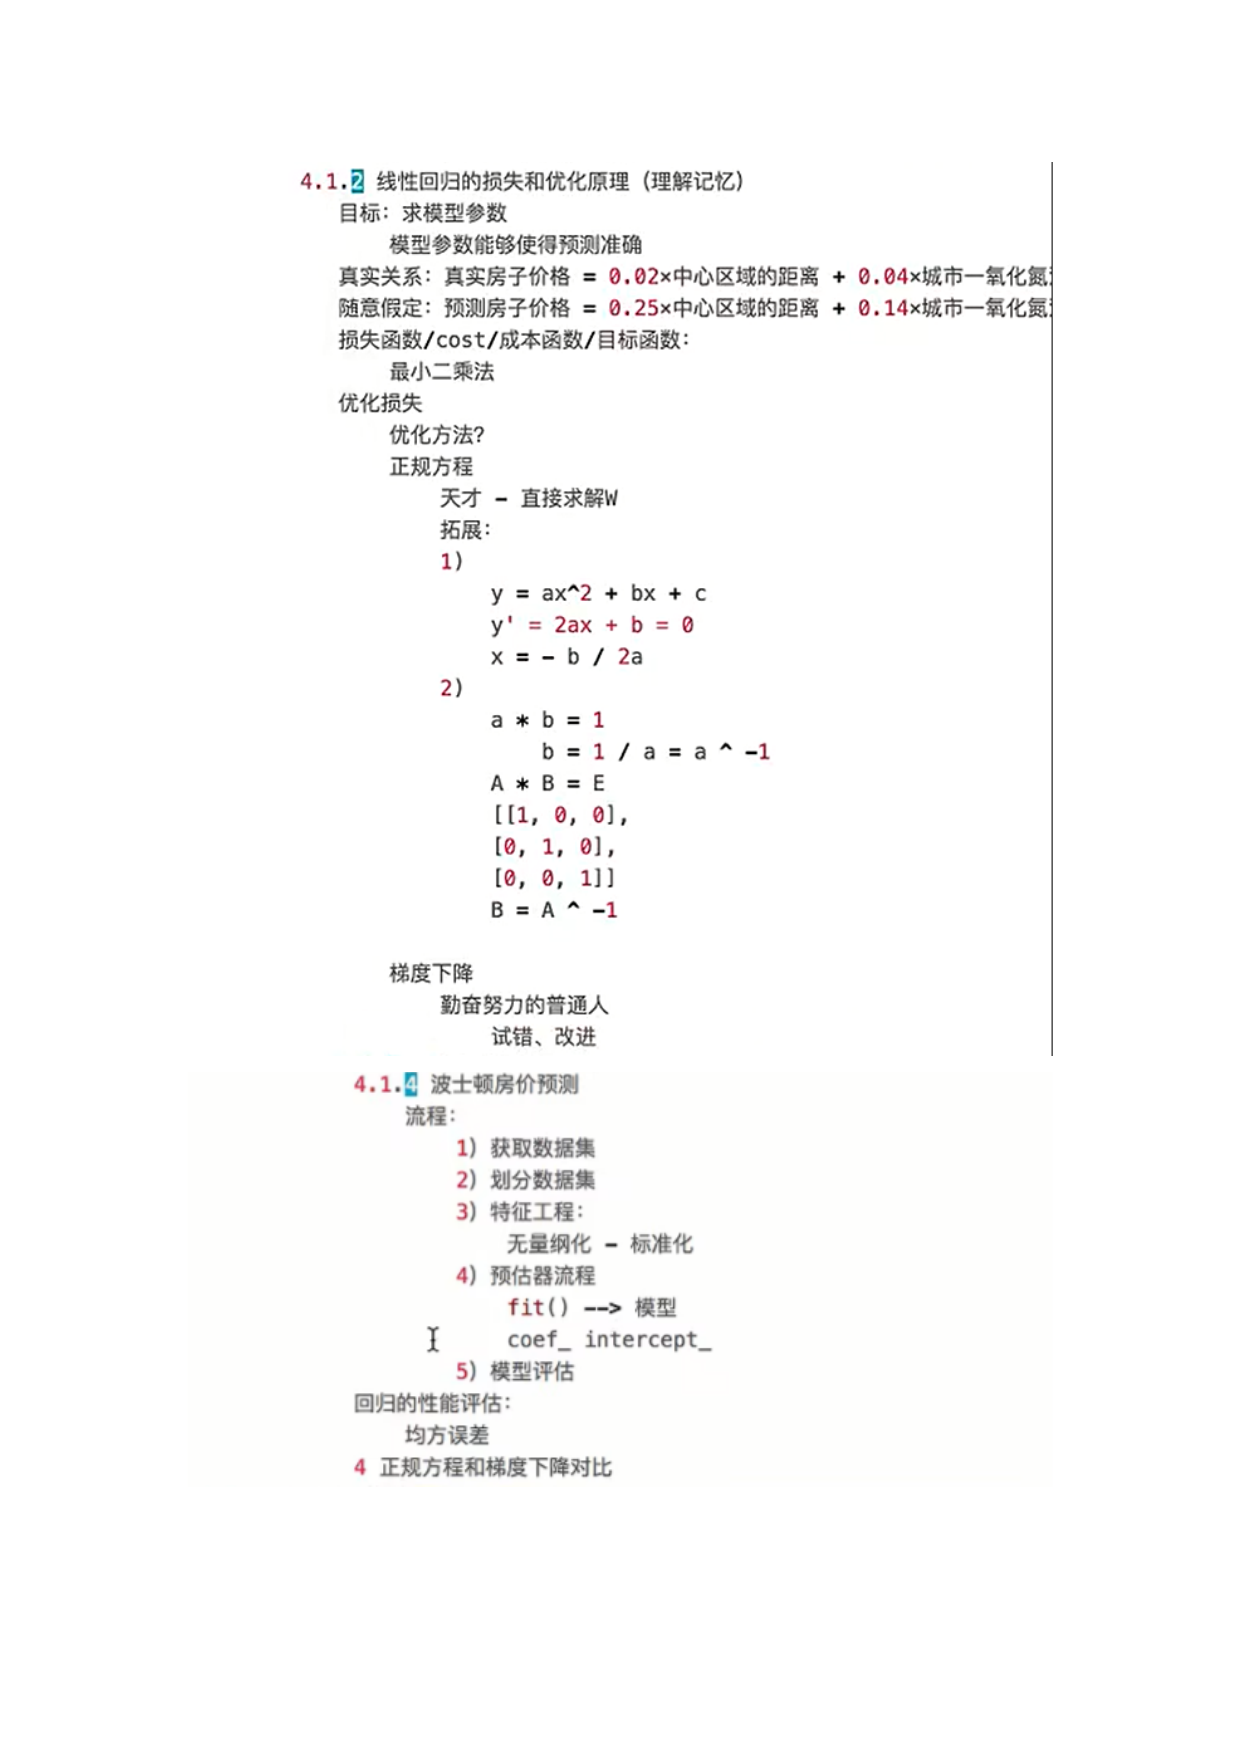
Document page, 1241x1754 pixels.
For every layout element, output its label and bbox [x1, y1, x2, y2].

picture [187, 162, 1053, 1056]
picture [187, 1072, 1053, 1487]
